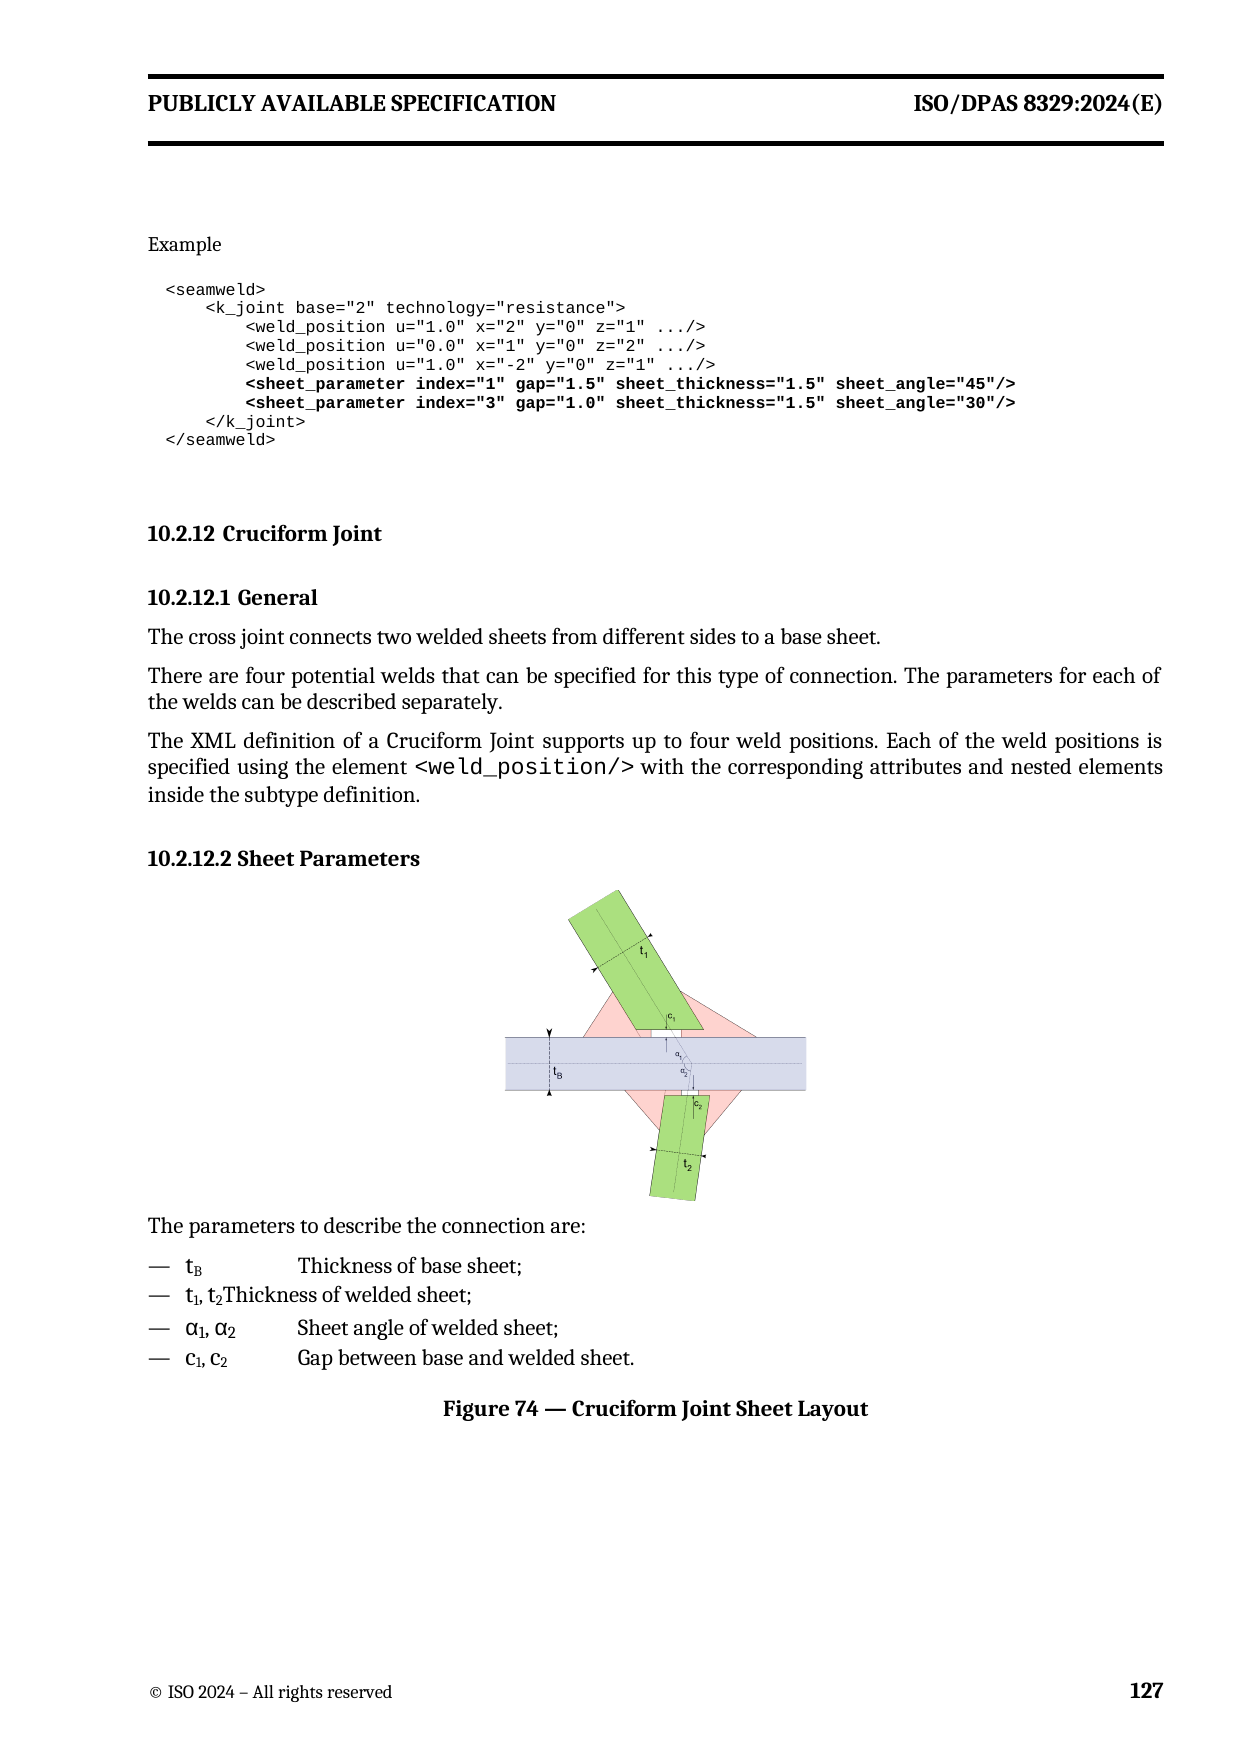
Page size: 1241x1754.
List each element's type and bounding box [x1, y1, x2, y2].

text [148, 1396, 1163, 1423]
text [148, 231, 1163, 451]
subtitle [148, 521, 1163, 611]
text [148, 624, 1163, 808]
picture [504, 890, 807, 1201]
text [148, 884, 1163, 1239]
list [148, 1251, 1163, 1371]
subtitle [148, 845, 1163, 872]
